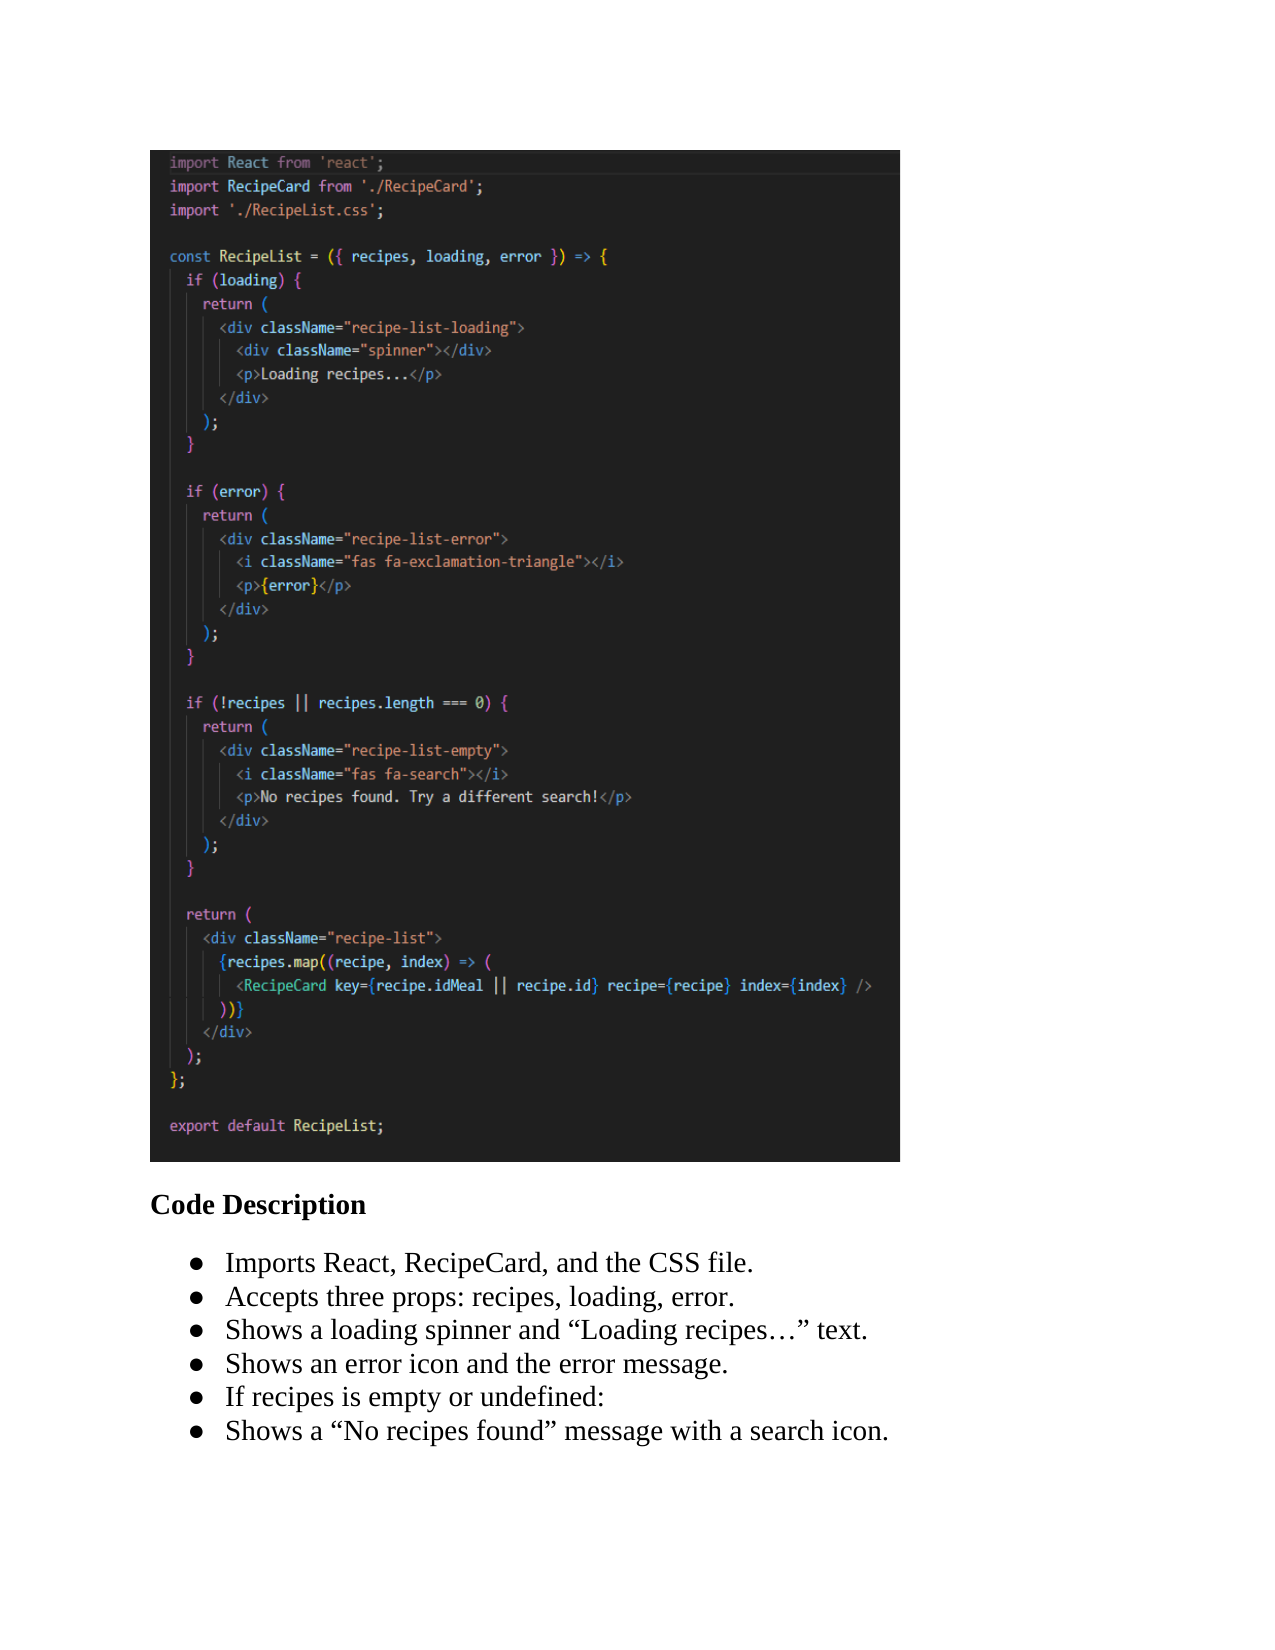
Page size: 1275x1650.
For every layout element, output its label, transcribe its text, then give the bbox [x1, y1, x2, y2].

picture [150, 150, 901, 1162]
list Shows a “No recipes found” message with a search icon. [187, 1413, 1125, 1447]
list Shows an error icon and the error message. [187, 1346, 1125, 1379]
list Accepts three props: recipes, loading, error. [187, 1279, 1125, 1312]
list If recipes is empty or undefined: [187, 1379, 1125, 1413]
text Code Description [150, 1187, 1125, 1220]
list Shows a loading spinner and “Loading recipes…” text. [187, 1312, 1125, 1346]
list Imports React, RecipeCard, and the CSS file. [187, 1245, 1125, 1279]
